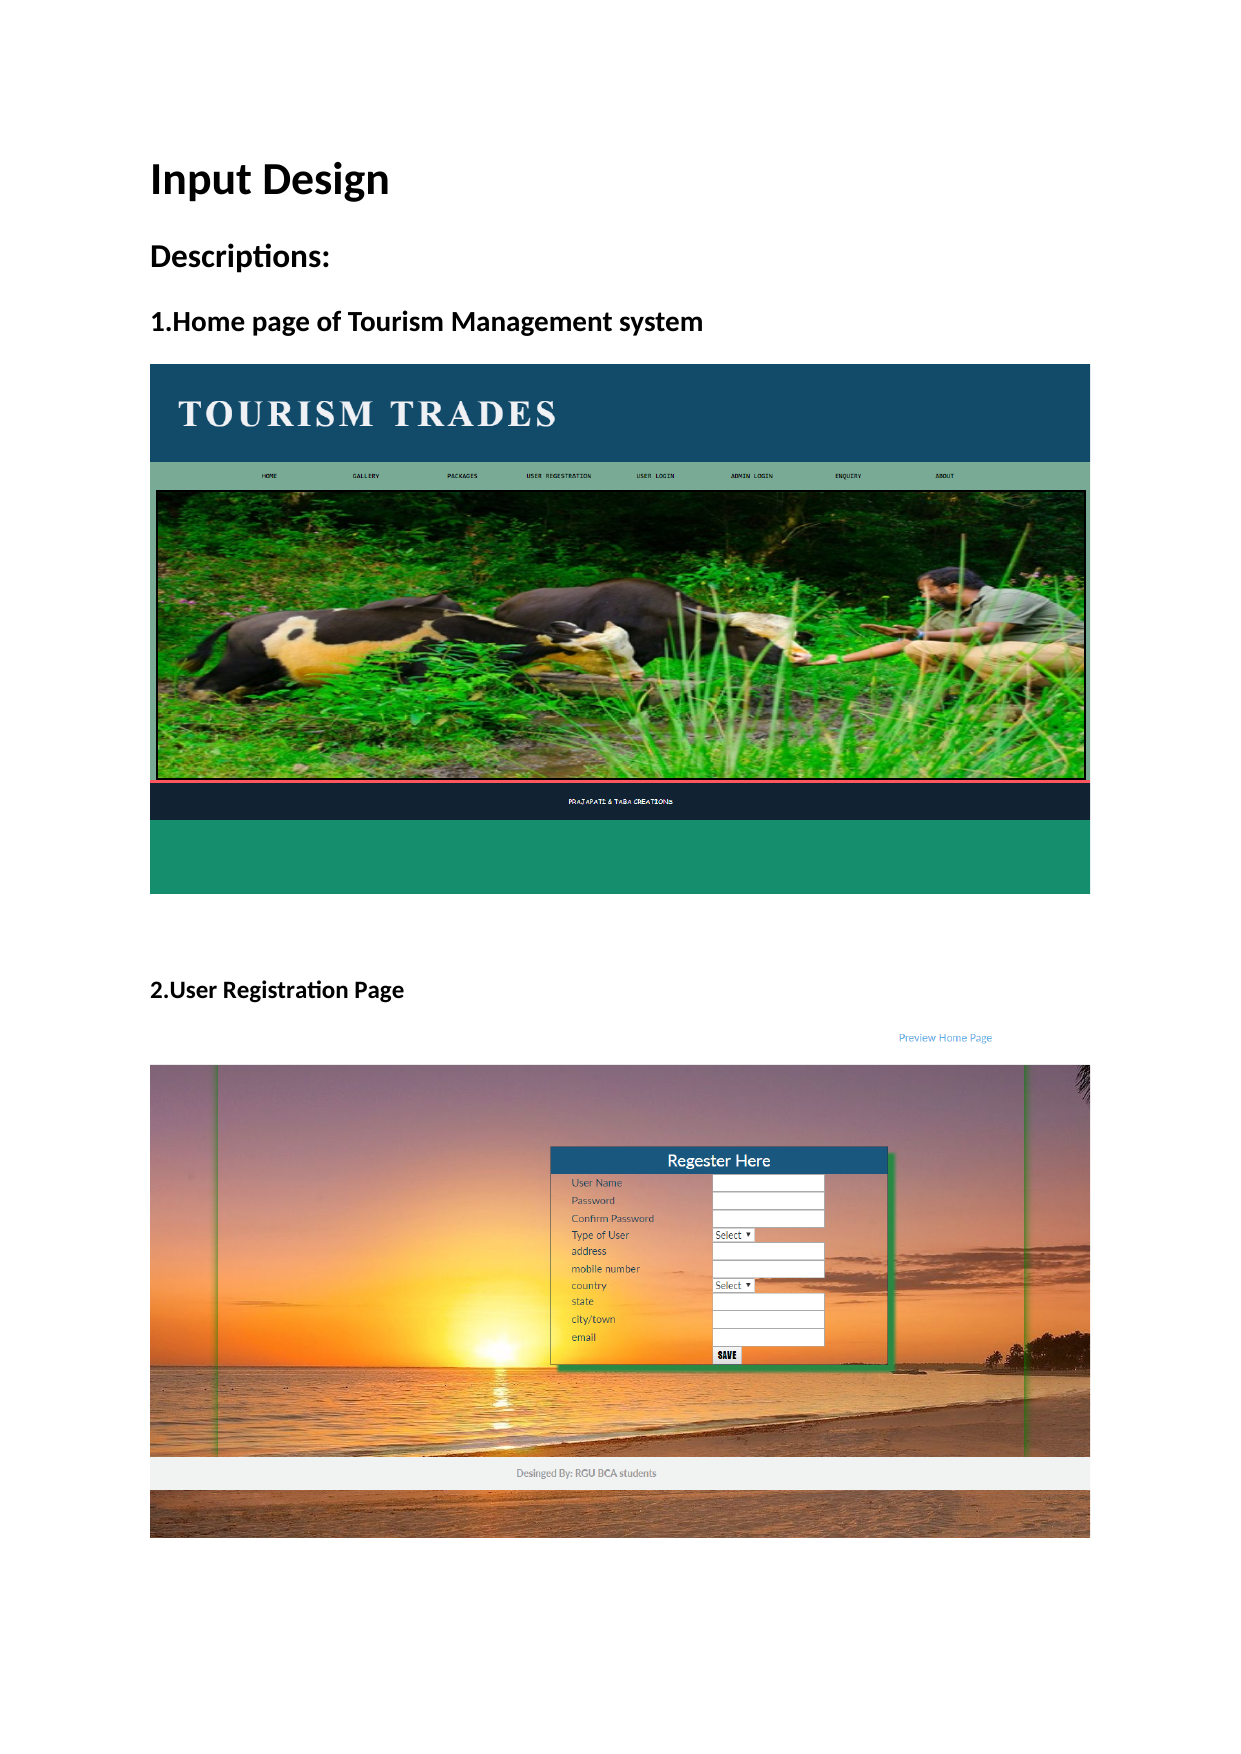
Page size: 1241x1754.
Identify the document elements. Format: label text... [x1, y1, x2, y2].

picture [150, 1008, 1091, 1538]
picture [150, 364, 1091, 894]
text 1.Home page of Tourism Management system [150, 303, 1090, 338]
text Input Design [150, 150, 1090, 206]
text Descriptions: [150, 235, 1090, 276]
text 2.User Registration Page [150, 974, 1090, 1008]
